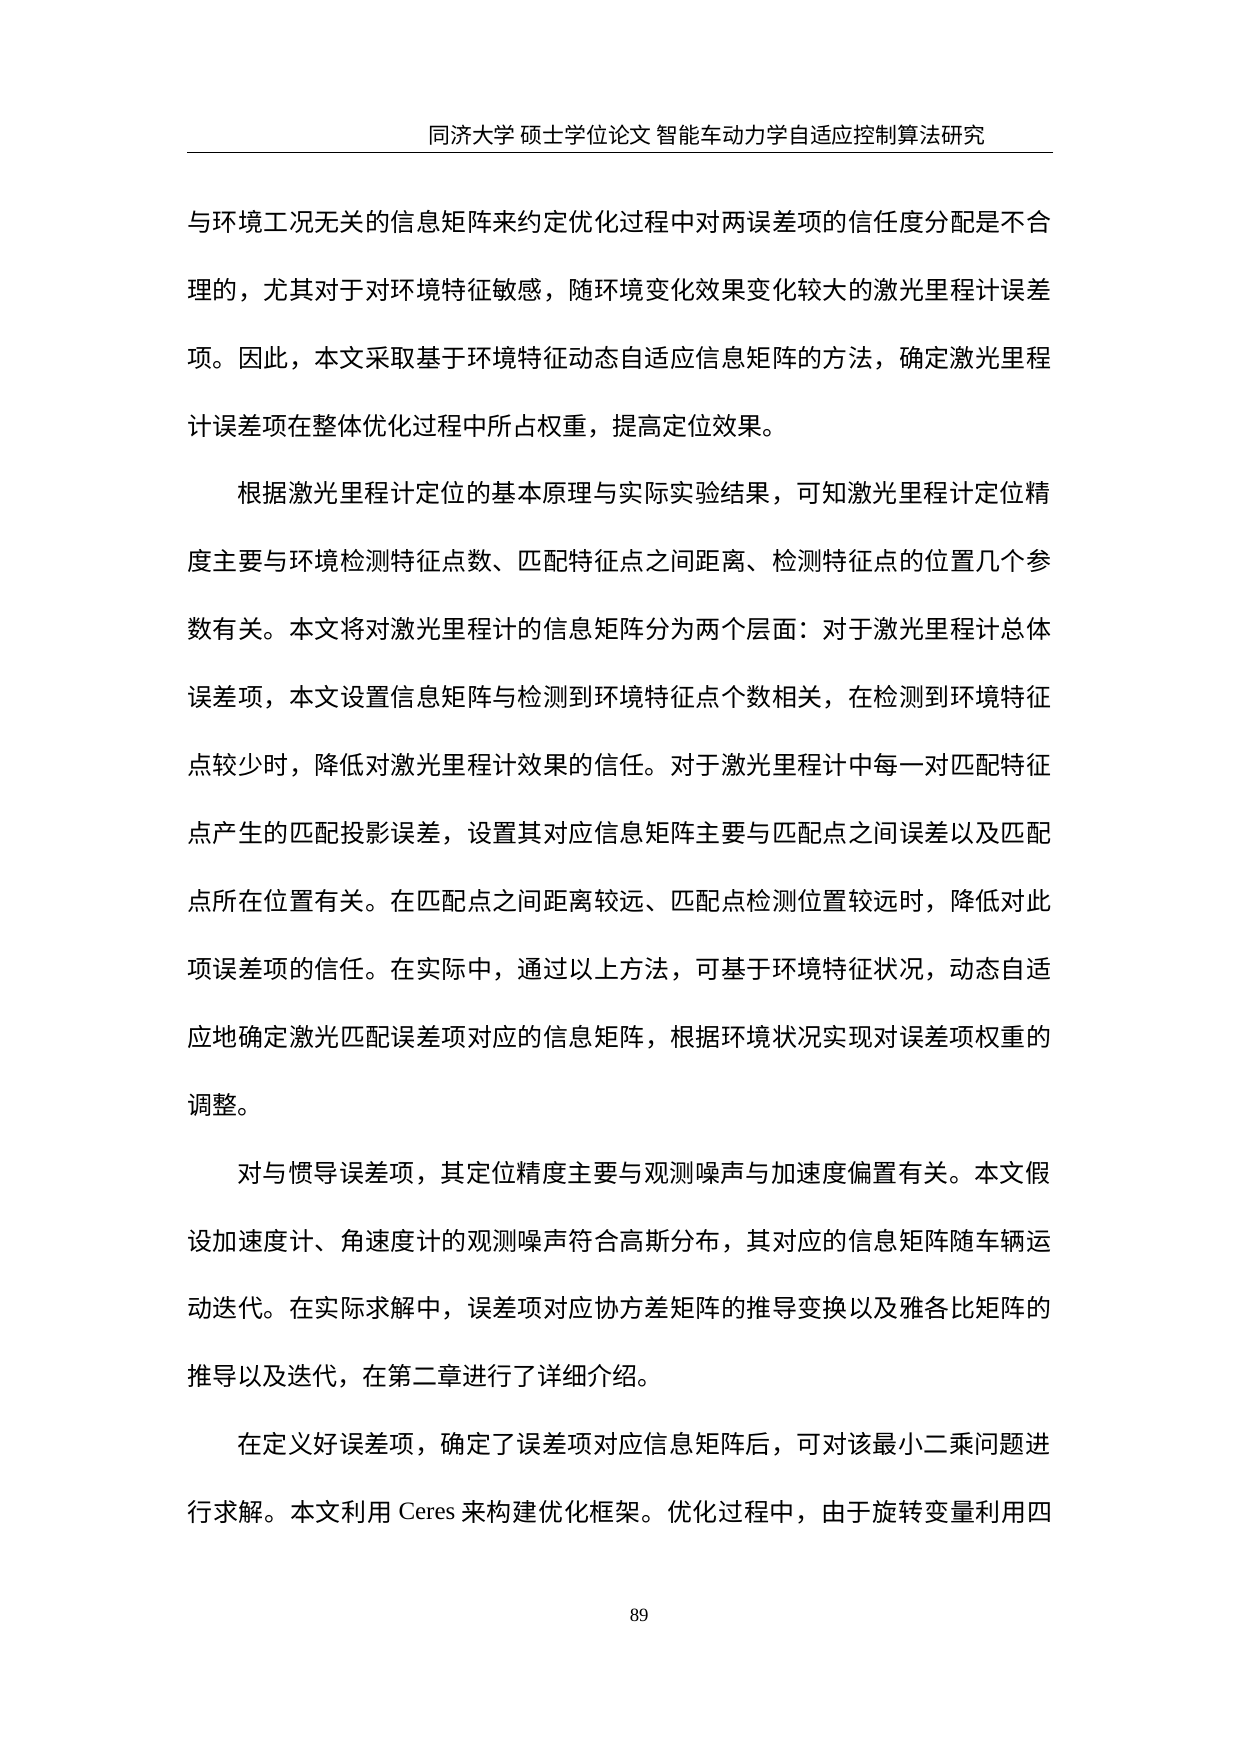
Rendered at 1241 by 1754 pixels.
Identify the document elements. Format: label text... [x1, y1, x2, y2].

text 根据激光里程计定位的基本原理与实际实验结果，可知激光里程计定位精度主要与环境检测特征点数、匹配特征点之间距离、检测特征点的位置几个参数有关。本文将对激光里程计的信息矩阵分为两个层面：对于激光里程计总体误差项，本文设置信息矩阵与检测到环境特征点个数相关，在检测到环境特征点较少时，降低对激光里程计效果的信任。对于激光里程计中每一对匹配特征点产生的匹配投影误差，设置其对应信息矩阵主要与匹配点之间误差以及匹配点所在位置有关。在匹配点之间距离较远、匹配点检测位置较远时，降低对此项误差项的信任。在实际中，通过以上方法，可基于环境特征状况，动态自适应地确定激光匹配误差项对应的信息矩阵，根据环境状况实现对误差项权重的调整。 [187, 458, 1053, 1137]
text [187, 1409, 1053, 1545]
text 对与惯导误差项，其定位精度主要与观测噪声与加速度偏置有关。本文假设加速度计、角速度计的观测噪声符合高斯分布，其对应的信息矩阵随车辆运动迭代。在实际求解中，误差项对应协方差矩阵的推导变换以及雅各比矩阵的推导以及迭代，在第二章进行了详细介绍。 [187, 1137, 1053, 1409]
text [187, 186, 1053, 458]
